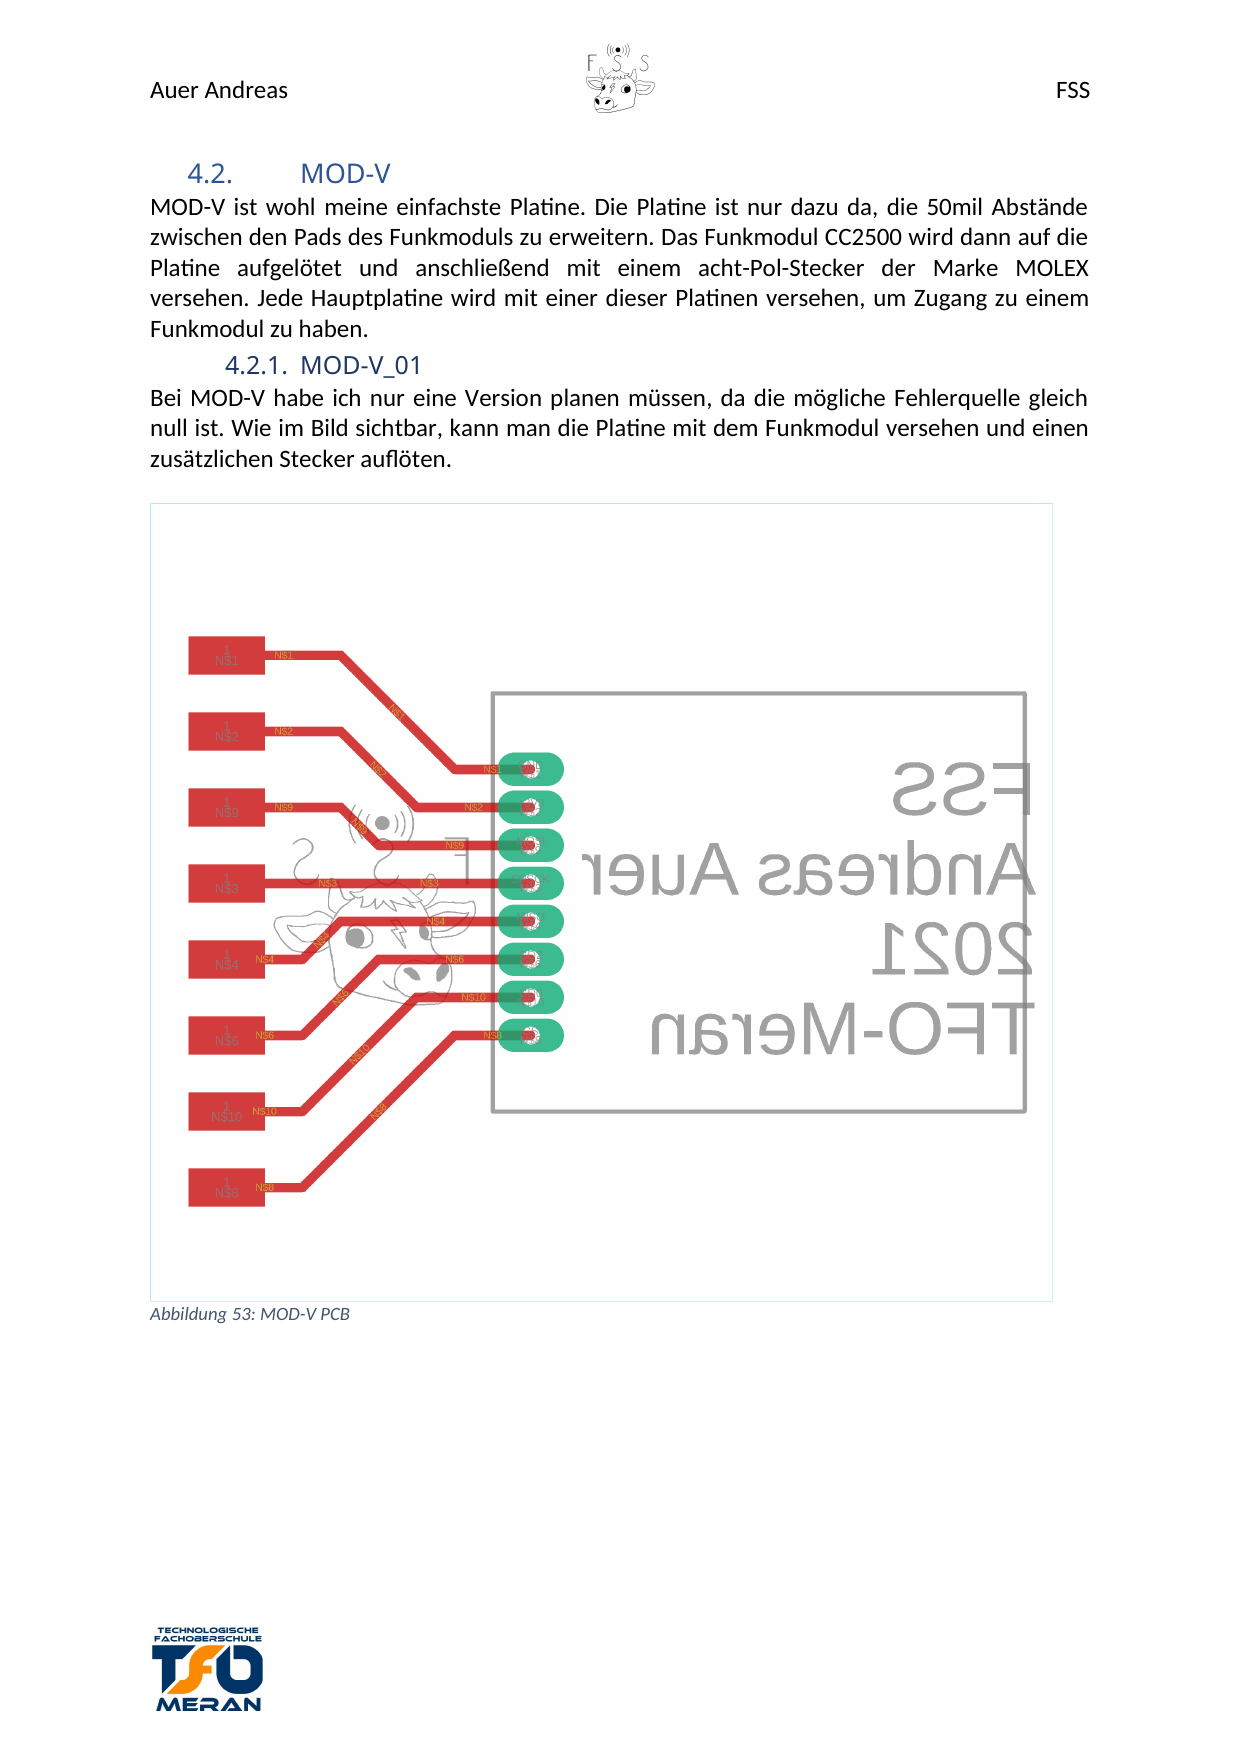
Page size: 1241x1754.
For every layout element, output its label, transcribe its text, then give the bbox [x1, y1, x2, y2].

picture [150, 503, 1054, 1302]
text MOD-V ist wohl meine einfachste Platine. Die Platine ist nur dazu da, die 50mil Abstände zwischen den Pads des Funkmoduls zu erweitern. Das Funkmodul CC2500 wird dann auf die Platine aufgelötet und anschließend mit einem acht-Pol-Stecker der Marke MOLEX versehen. Jede Hauptplatine wird mit einer dieser Platinen versehen, um Zugang zu einem Funkmodul zu haben. [150, 191, 1090, 344]
picture [150, 1626, 263, 1711]
text Bei MOD-V habe ich nur eine Version planen müssen, da die mögliche Fehlerquelle gleich null ist. Wie im Bild sichtbar, kann man die Platine mit dem Funkmodul versehen und einen zusätzlichen Stecker auflöten. [150, 382, 1090, 473]
text Abbildung 53: MOD-V PCB [150, 1302, 1090, 1325]
picture [581, 42, 659, 115]
subtitle MOD-V [187, 154, 1090, 191]
subtitle MOD-V_01 [225, 348, 1090, 382]
